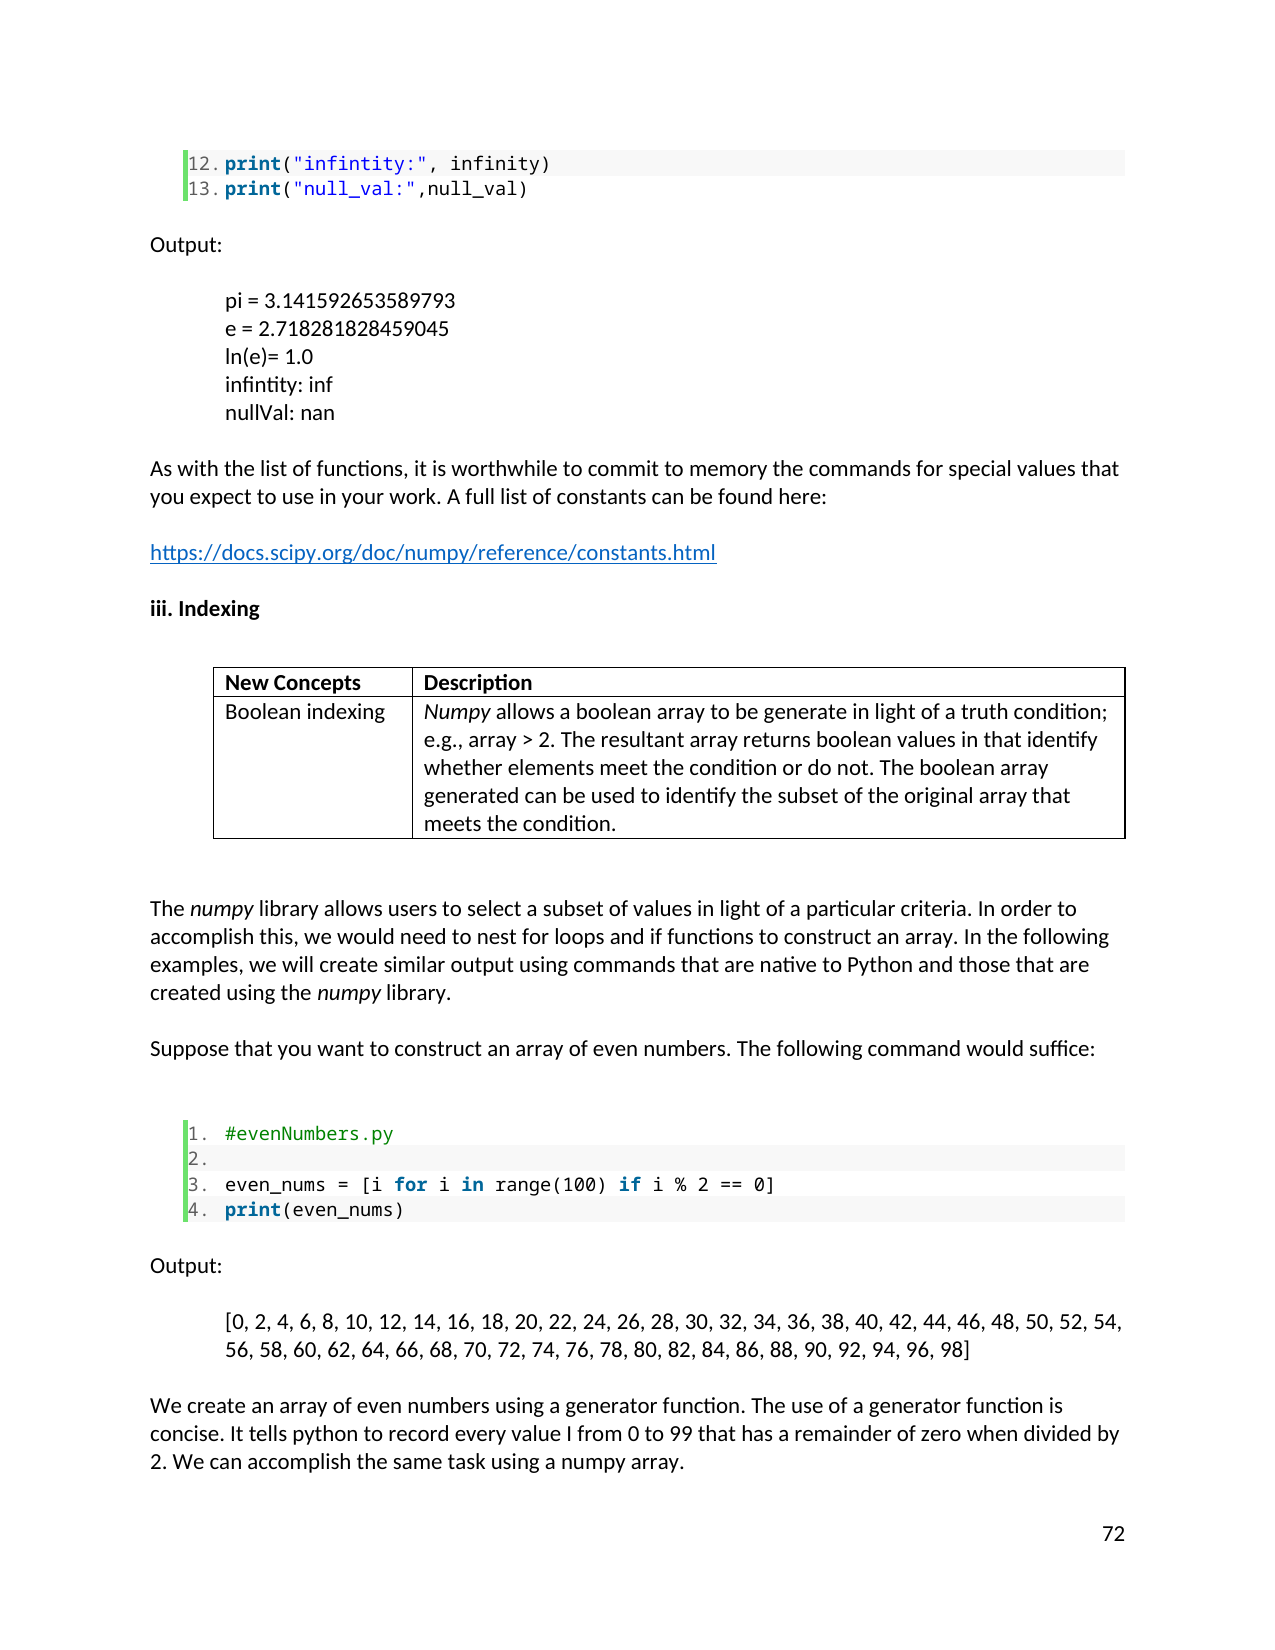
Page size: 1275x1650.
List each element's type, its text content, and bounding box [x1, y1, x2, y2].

list print(even_nums) [188, 1196, 1125, 1222]
text We create an array of even numbers using a generator function. The use of a generator function is concise. It tells python to record every value I from 0 to 99 that has a remainder of zero when divided by 2. We can accomplish the same task using a numpy array. [150, 1391, 1125, 1475]
text infintity: inf [225, 370, 1125, 398]
text e = 2.718281828459045 [225, 314, 1125, 342]
text Output: [150, 230, 1125, 258]
text As with the list of functions, it is worthwhile to commit to memory the commands for special values that you expect to use in your work. A full list of constants can be found here: [150, 454, 1125, 510]
text iii. Indexing [150, 594, 1125, 622]
list even_nums = [i for i in range(100) if i % 2 == 0] [188, 1171, 1125, 1196]
text pi = 3.141592653589793 [225, 286, 1125, 314]
text ln(e)= 1.0 [225, 342, 1125, 370]
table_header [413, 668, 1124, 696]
text nullVal: nan [225, 398, 1125, 426]
list print("null_val:",null_val) [188, 176, 1125, 201]
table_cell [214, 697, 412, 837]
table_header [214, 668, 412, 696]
list print("infintity:", infinity) [188, 150, 1125, 176]
text Suppose that you want to construct an array of even numbers. The following command would suffice: [150, 1034, 1125, 1063]
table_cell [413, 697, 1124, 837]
text https://docs.scipy.org/doc/numpy/reference/constants.html [150, 538, 1125, 566]
list #evenNumbers.py [188, 1120, 1125, 1145]
text Output: [150, 1251, 1125, 1279]
text The numpy library allows users to select a subset of values in light of a particular criteria. In order to accomplish this, we would need to nest for loops and if functions to construct an array. In the following examples, we will create similar output using commands that are native to Python and those that are created using the numpy library. [150, 894, 1125, 1007]
text [0, 2, 4, 6, 8, 10, 12, 14, 16, 18, 20, 22, 24, 26, 28, 30, 32, 34, 36, 38, 40, 42, 44, 46, 48, 50, 52, 54, 56, 58, 60, 62, 64, 66, 68, 70, 72, 74, 76, 78, 80, 82, 84, 86, 88, 90, 92, 94, 96, 98] [225, 1307, 1125, 1363]
